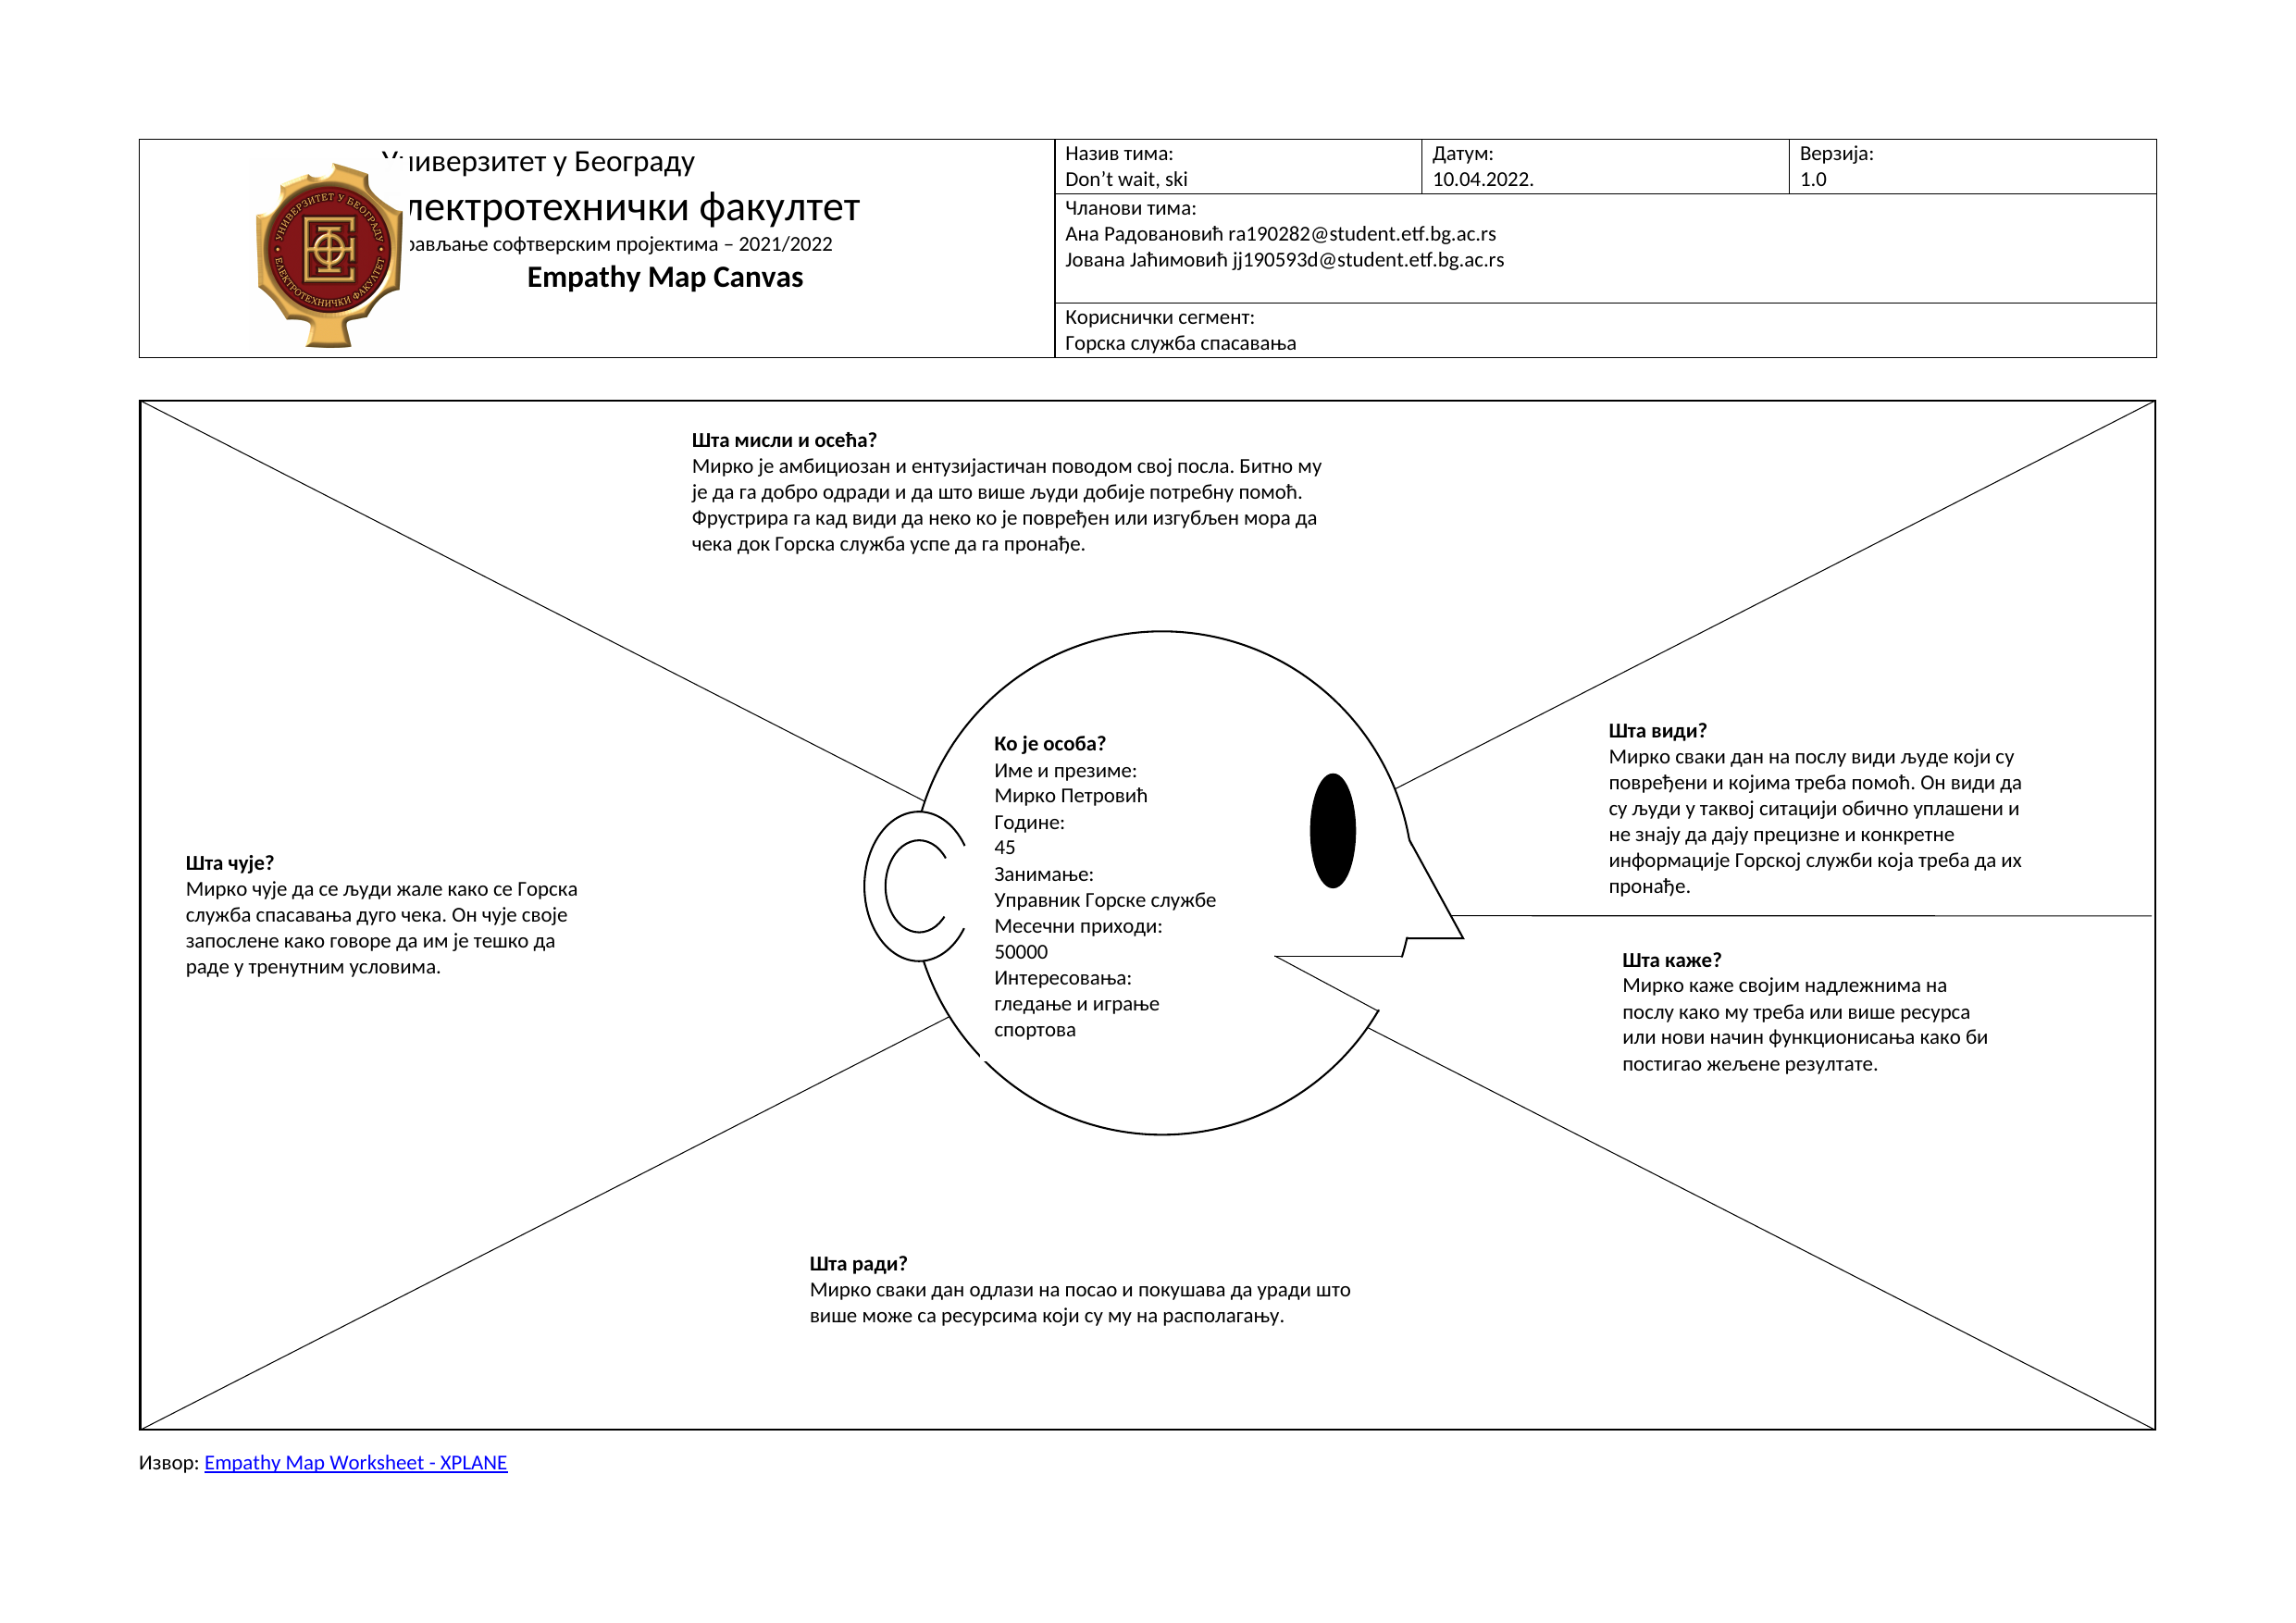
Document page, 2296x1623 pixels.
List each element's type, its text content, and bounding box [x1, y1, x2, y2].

table_cell Чланови тима: Ана Радовановић ra190282@student.etf.bg.ac.rs Јована Јаћимовић jj190593d@student.etf.bg.ac.rs [1056, 194, 2156, 303]
table_header Верзија: 1.0 [1790, 140, 2156, 193]
text Извор: Empathy Map Worksheet - XPLANE [139, 1449, 2156, 1475]
table_header Назив тима: Don’t wait, ski [1056, 140, 1421, 193]
table_cell Кориснички сегмент: Горска служба спасавања [1056, 304, 2156, 357]
table_header Датум: 10.04.2022. [1422, 140, 1789, 193]
picture [249, 158, 410, 353]
table_header [140, 140, 1054, 357]
